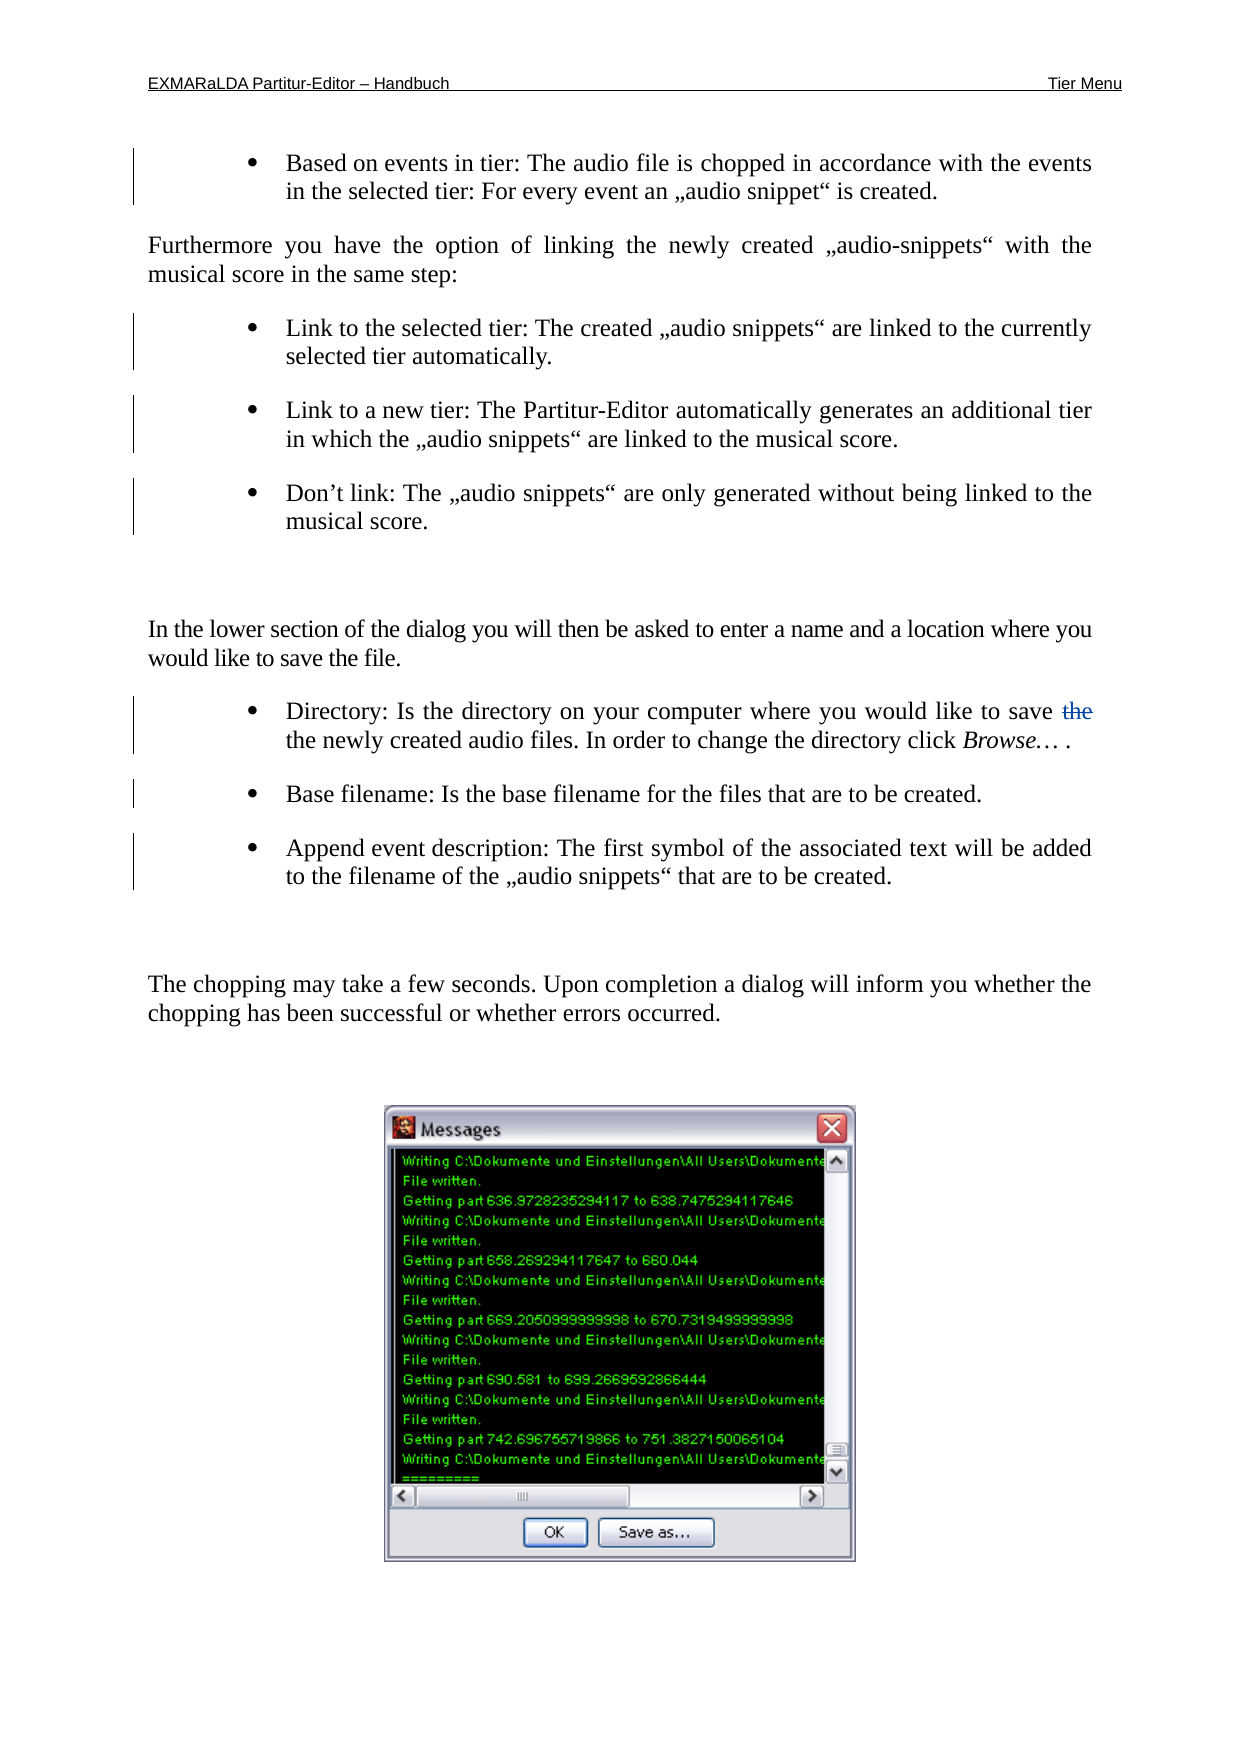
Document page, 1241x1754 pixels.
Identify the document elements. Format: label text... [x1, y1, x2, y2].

text The chopping may take a few seconds. Upon completion a dialog will inform you whether the chopping has been successful or whether errors occurred. [148, 969, 1093, 1026]
text In the lower section of the dialog you will then be asked to enter a name and a location where you would like to save the file. [148, 614, 1093, 671]
list Based on events in tier: The audio file is chopped in accordance with the events in the selected tier: For every event an „audio snippet“ is created. [248, 148, 1093, 205]
list Base filename: Is the base filename for the files that are to be created. [248, 779, 1093, 808]
picture [384, 1105, 856, 1562]
list Link to a new tier: The Partitur-Editor automatically generates an additional tier in which the „audio snippets“ are linked to the musical score. [248, 395, 1093, 453]
list Append event description: The first symbol of the associated text will be added to the filename of the „audio snippets“ that are to be created. [248, 833, 1093, 890]
text Furthermore you have the option of linking the newly created „audio-snippets“ with the musical score in the same step: [148, 230, 1093, 288]
list Directory: Is the directory on your computer where you would like to save the newly created audio files. In order to change the directory click Browse… . [248, 696, 1093, 754]
list Don’t link: The „audio snippets“ are only generated without being linked to the musical score. [248, 478, 1093, 535]
list Link to the selected tier: The created „audio snippets“ are linked to the currently selected tier automatically. [248, 313, 1093, 370]
